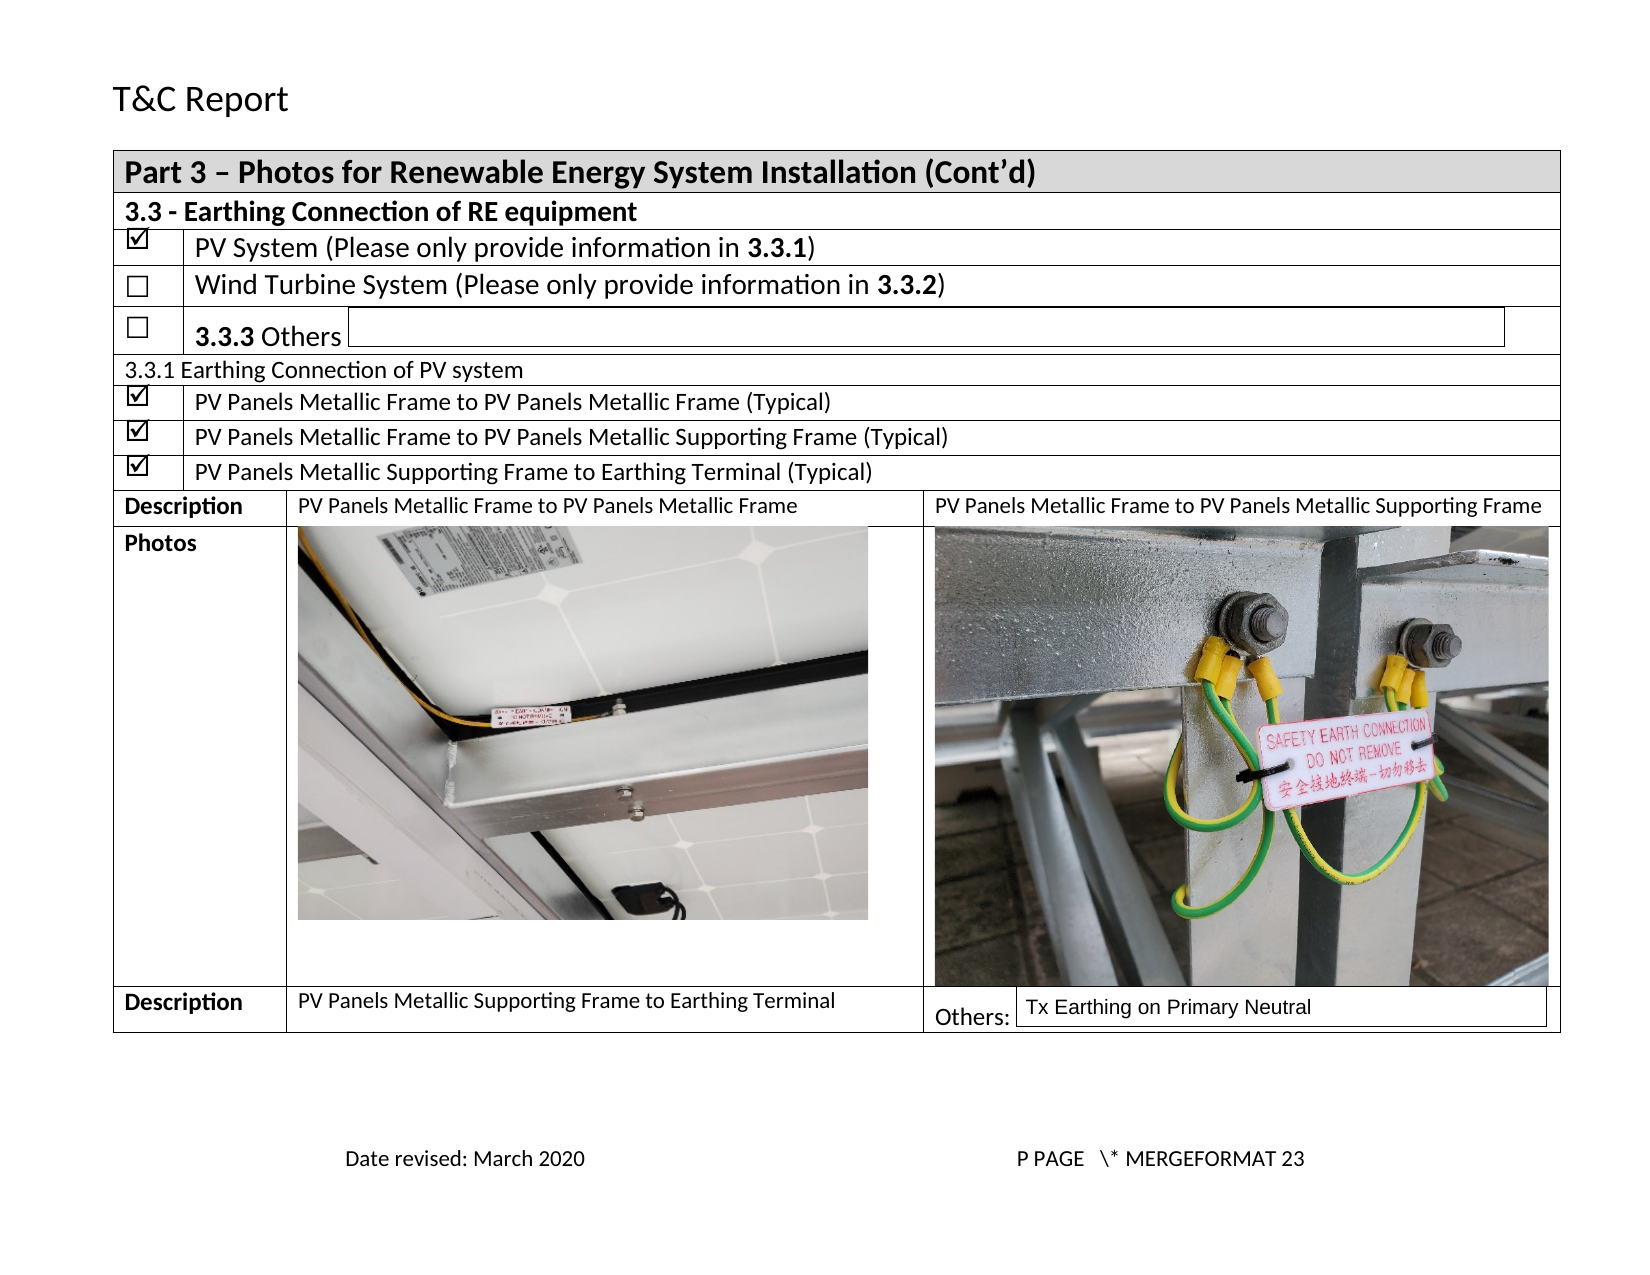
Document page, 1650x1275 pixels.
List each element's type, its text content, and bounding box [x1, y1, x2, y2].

table_cell Part 3 – Photos for Renewable Energy System Installation (Cont’d) [114, 151, 1560, 192]
table_cell 3.3 - Earthing Connection of RE equipment [114, 193, 1560, 228]
table_cell PV Panels Metallic Frame to PV Panels Metallic Frame (Typical) [184, 386, 1560, 420]
table_cell PV Panels Metallic Frame to PV Panels Metallic Supporting Frame (Typical) [184, 421, 1560, 455]
table_cell Photos [114, 527, 286, 986]
table_cell Others: [924, 987, 1560, 1032]
table_cell Wind Turbine System (Please only provide information in 3.3.2) [184, 266, 1560, 306]
table_cell 3.3.1 Earthing Connection of PV system [114, 355, 1560, 385]
table_cell PV Panels Metallic Supporting Frame to Earthing Terminal (Typical) [184, 456, 1560, 490]
table_cell Description [114, 987, 286, 1032]
table_cell Description [114, 491, 286, 526]
table_cell PV System (Please only provide information in 3.3.1) [184, 230, 1560, 265]
table_cell 3.3.3 Others [184, 307, 1560, 353]
